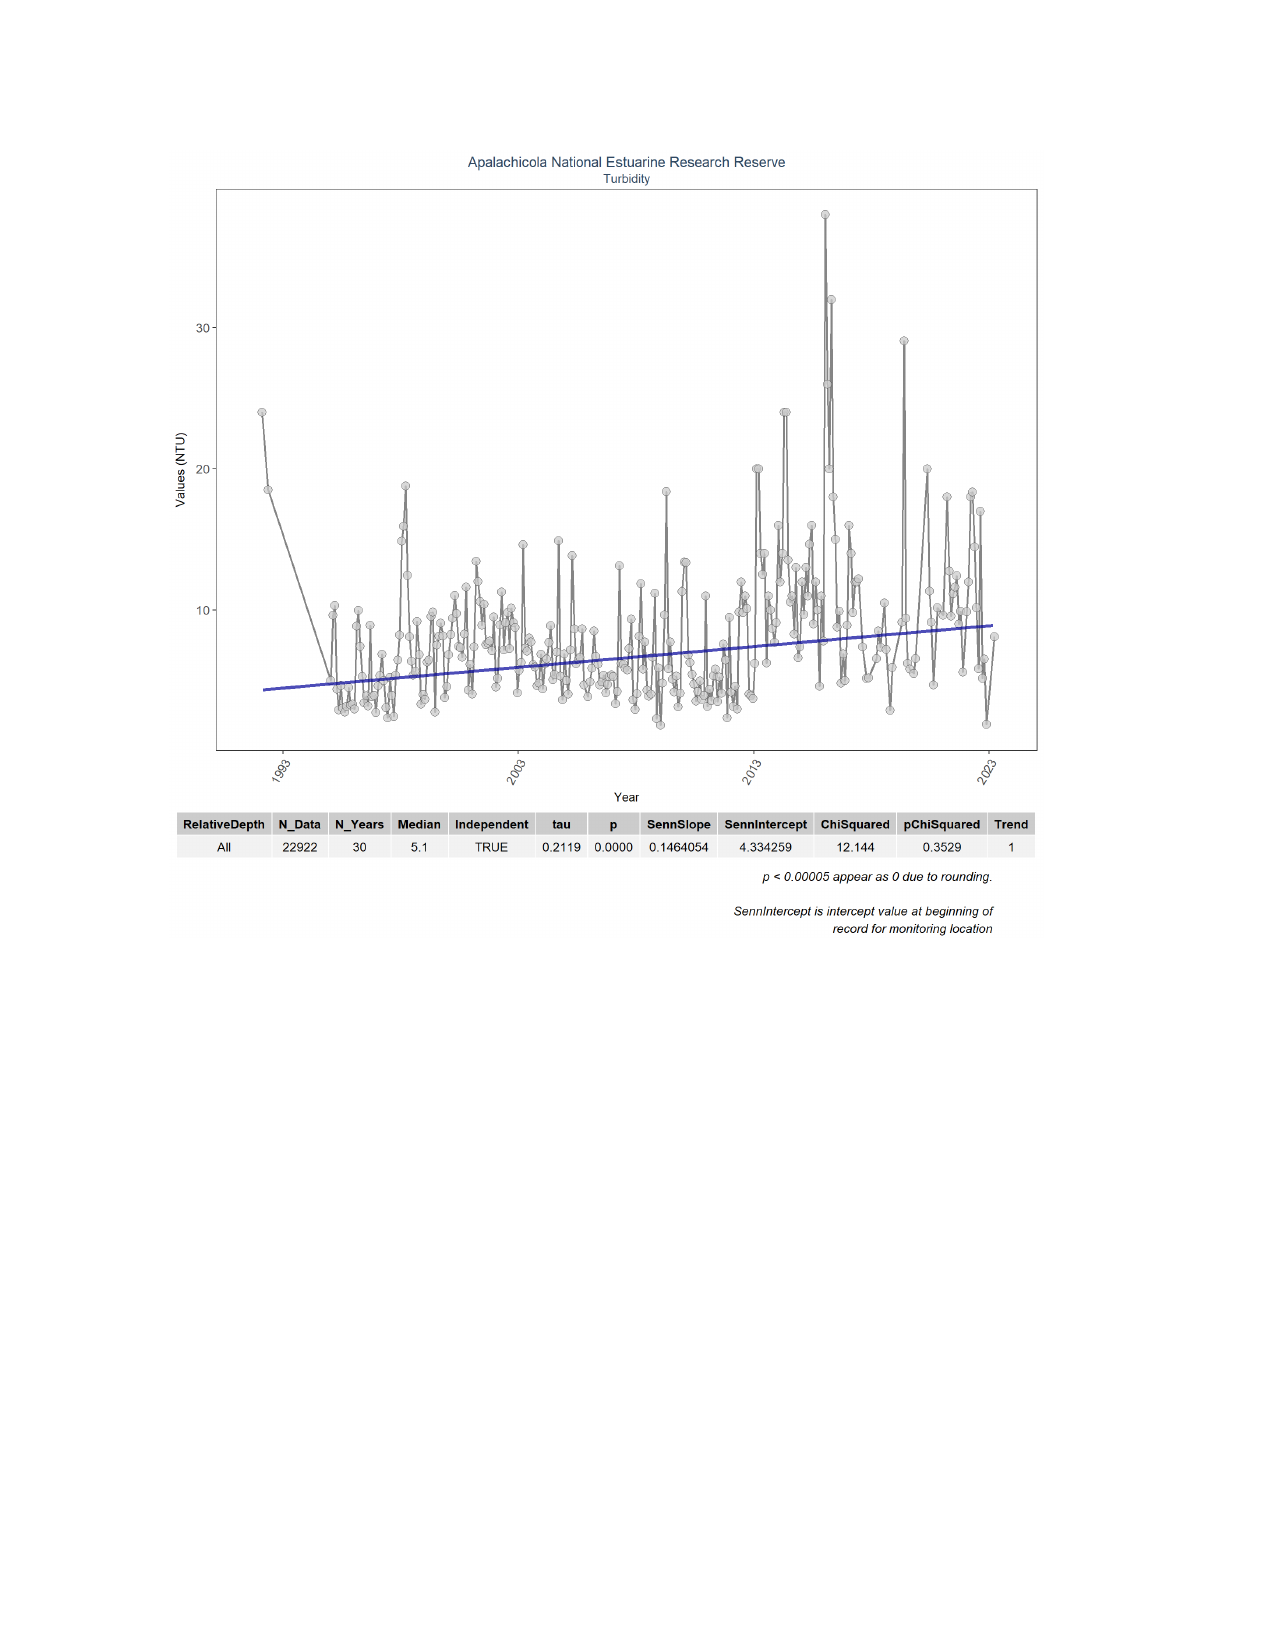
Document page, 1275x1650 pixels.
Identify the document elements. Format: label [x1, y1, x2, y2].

picture [168, 150, 1044, 938]
